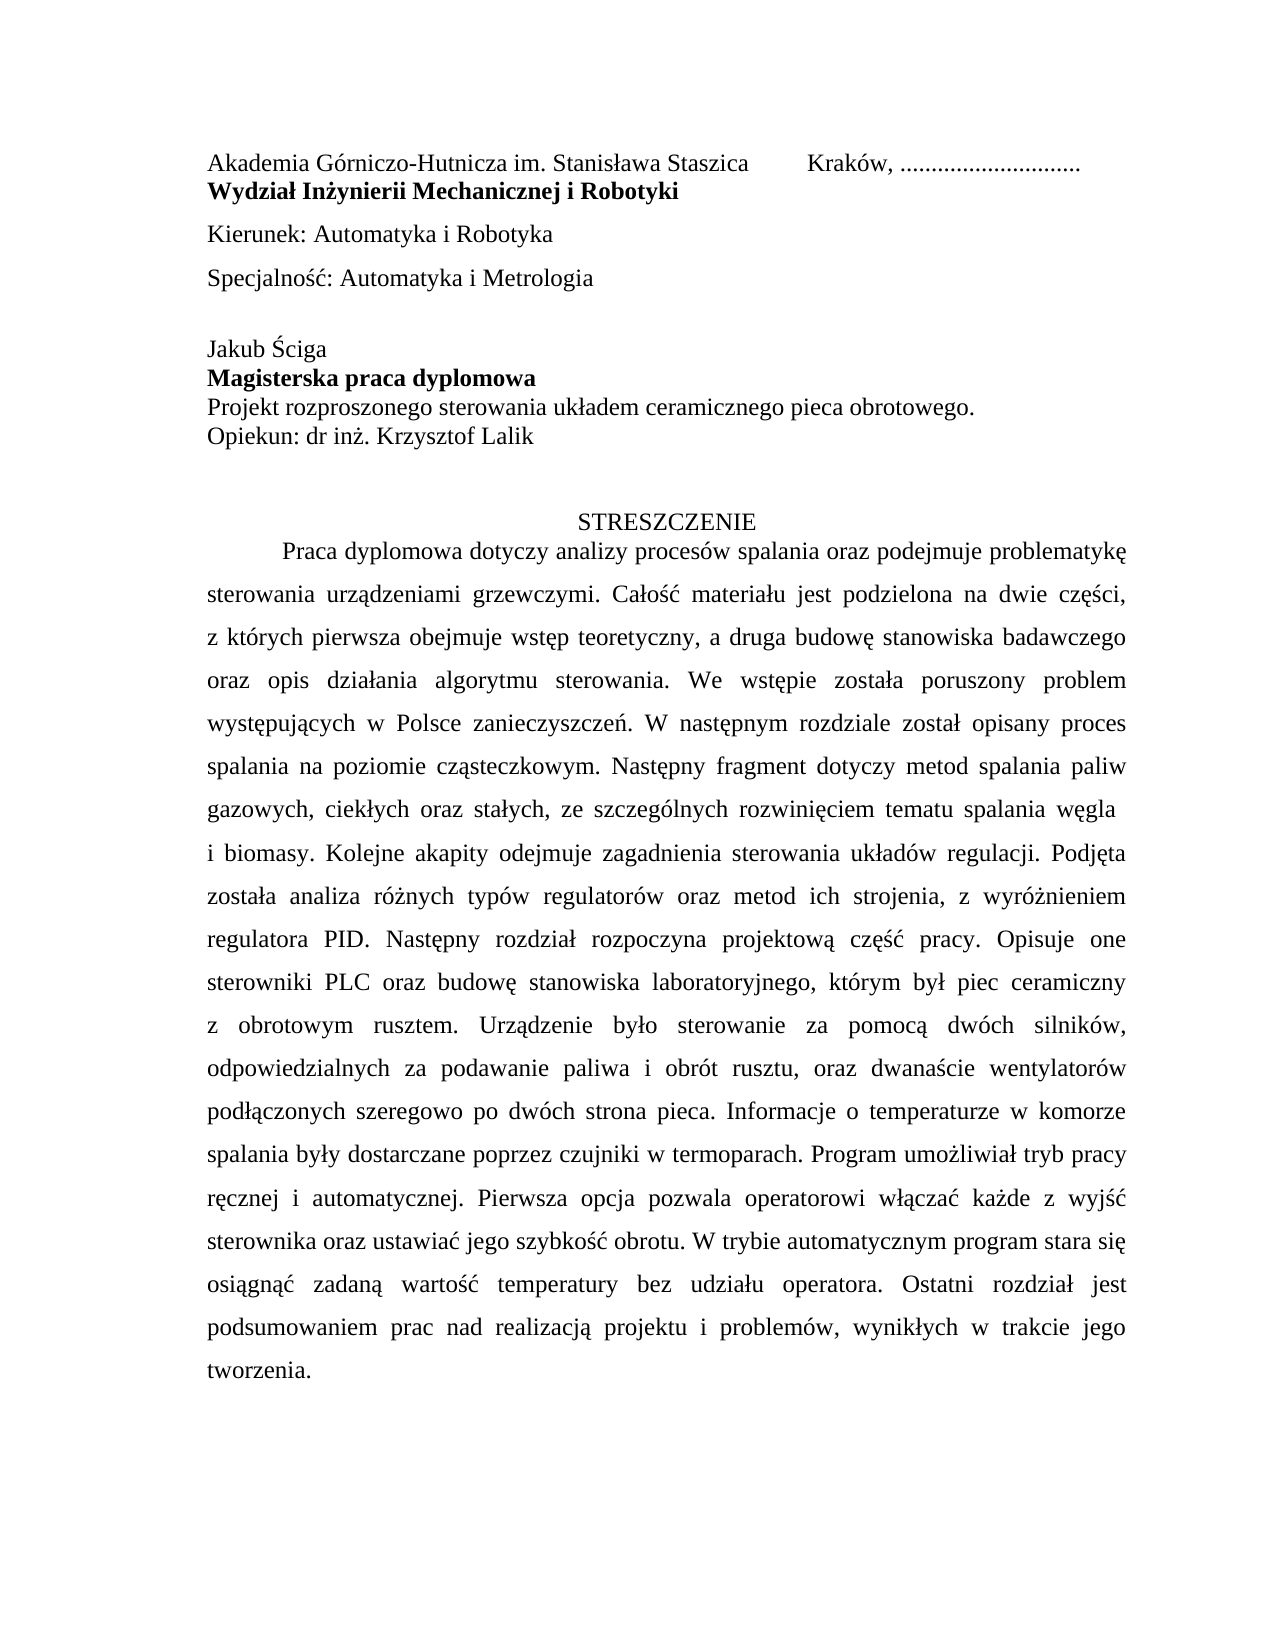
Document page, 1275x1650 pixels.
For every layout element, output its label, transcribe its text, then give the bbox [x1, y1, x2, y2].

text Jakub Ściga [207, 334, 1127, 363]
text Akademia Górniczo-Hutnicza im. Stanisława Staszica Kraków, ............................. [207, 148, 1132, 176]
text Magisterska praca dyplomowa [207, 363, 1127, 392]
text STRESZCZENIE [207, 507, 1127, 536]
text Projekt rozproszonego sterowania układem ceramicznego pieca obrotowego. [207, 392, 1127, 421]
text Specjalność: Automatyka i Metrologia [207, 263, 1127, 291]
text Kierunek: Automatyka i Robotyka [207, 219, 1127, 248]
text Wydział Inżynierii Mechanicznej i Robotyki [207, 176, 1127, 205]
text Praca dyplomowa dotyczy analizy procesów spalania oraz podejmuje problematykę sterowania urządzeniami grzewczymi. Całość materiału jest podzielona na dwie części, z których pierwsza obejmuje wstęp teoretyczny, a druga budowę stanowiska badawczego oraz opis działania algorytmu sterowania. We wstępie została poruszony problem występujących w Polsce zanieczyszczeń. W następnym rozdziale został opisany proces spalania na poziomie cząsteczkowym. Następny fragment dotyczy metod spalania paliw gazowych, ciekłych oraz stałych, ze szczególnych rozwinięciem tematu spalania węgla i biomasy. Kolejne akapity odejmuje zagadnienia sterowania układów regulacji. Podjęta została analiza różnych typów regulatorów oraz metod ich strojenia, z wyróżnieniem regulatora PID. Następny rozdział rozpoczyna projektową część pracy. Opisuje one sterowniki PLC oraz budowę stanowiska laboratoryjnego, którym był piec ceramiczny z obrotowym rusztem. Urządzenie było sterowanie za pomocą dwóch silników, odpowiedzialnych za podawanie paliwa i obrót rusztu, oraz dwanaście wentylatorów podłączonych szeregowo po dwóch strona pieca. Informacje o temperaturze w komorze spalania były dostarczane poprzez czujniki w termoparach. Program umożliwiał tryb pracy ręcznej i automatycznej. Pierwsza opcja pozwala operatorowi włączać każde z wyjść sterownika oraz ustawiać jego szybkość obrotu. W trybie automatycznym program stara się osiągnąć zadaną wartość temperatury bez udziału operatora. Ostatni rozdział jest podsumowaniem prac nad realizacją projektu i problemów, wynikłych w trakcie jego tworzenia. [207, 536, 1127, 1384]
text Opiekun: dr inż. Krzysztof Lalik [207, 421, 1127, 449]
